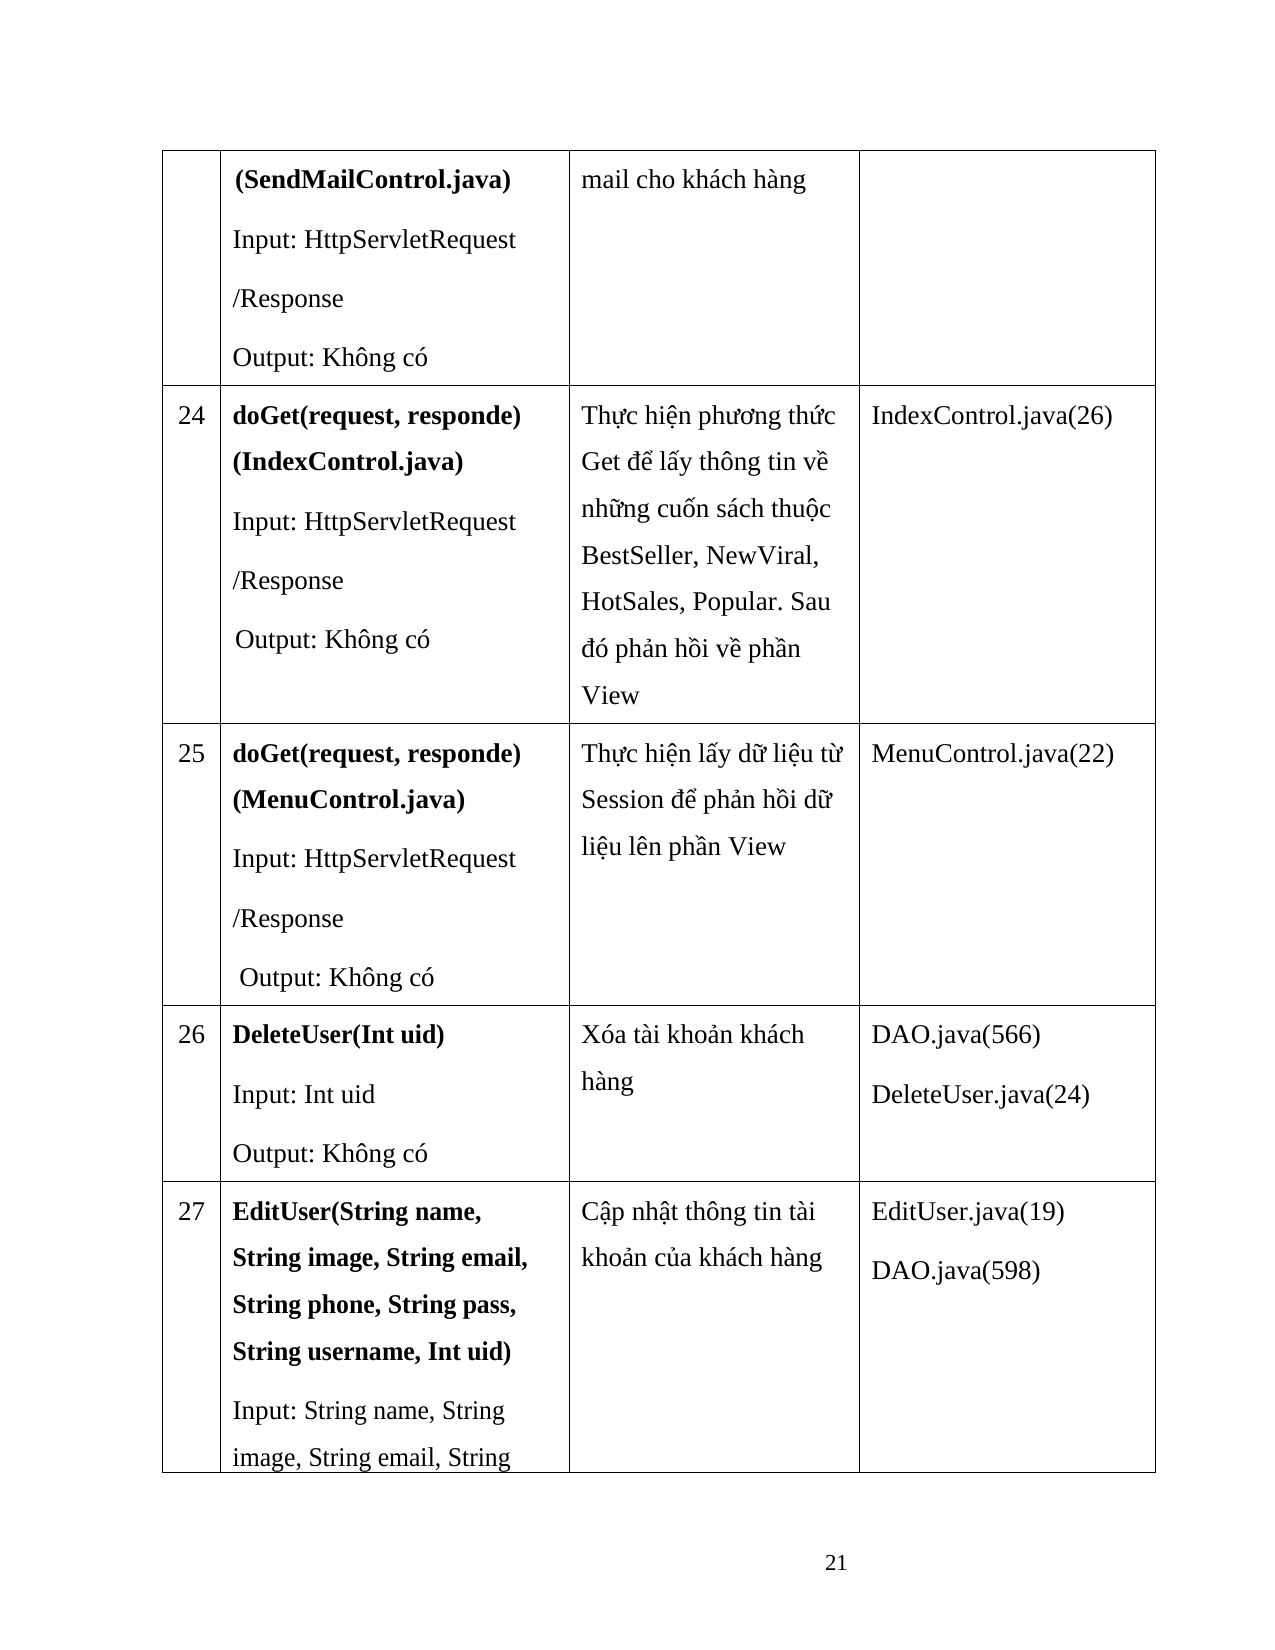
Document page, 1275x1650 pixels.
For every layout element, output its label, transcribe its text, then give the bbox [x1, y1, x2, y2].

table_cell DeleteUser(Int uid) Input: Int uid Output: Không có [221, 1006, 569, 1181]
table_cell Xóa tài khoản khách hàng [570, 1006, 859, 1181]
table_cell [570, 1182, 859, 1472]
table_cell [860, 151, 1155, 385]
table_cell doGet(request, responde) (MenuControl.java) Input: HttpServletRequest /Response Output: Không có [221, 724, 569, 1005]
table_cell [570, 151, 859, 385]
table_cell IndexControl.java(26) [860, 386, 1155, 723]
table_cell Thực hiện phương thức Get để lấy thông tin về những cuốn sách thuộc BestSeller, NewViral, HotSales, Popular. Sau đó phản hồi về phần View [570, 386, 859, 723]
table_cell 24 [163, 386, 220, 723]
table_cell 25 [163, 724, 220, 1005]
table_cell DAO.java(566) DeleteUser.java(24) [860, 1006, 1155, 1181]
table_cell Thực hiện lấy dữ liệu từ Session để phản hồi dữ liệu lên phần View [570, 724, 859, 1005]
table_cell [221, 151, 569, 385]
table_cell 23 [163, 151, 220, 385]
table_cell 27 [163, 1182, 220, 1472]
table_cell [860, 1182, 1155, 1472]
table_cell 26 [163, 1006, 220, 1181]
table_cell doGet(request, responde) (IndexControl.java) Input: HttpServletRequest /Response Output: Không có [221, 386, 569, 723]
table_cell MenuControl.java(22) [860, 724, 1155, 1005]
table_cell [221, 1182, 569, 1472]
